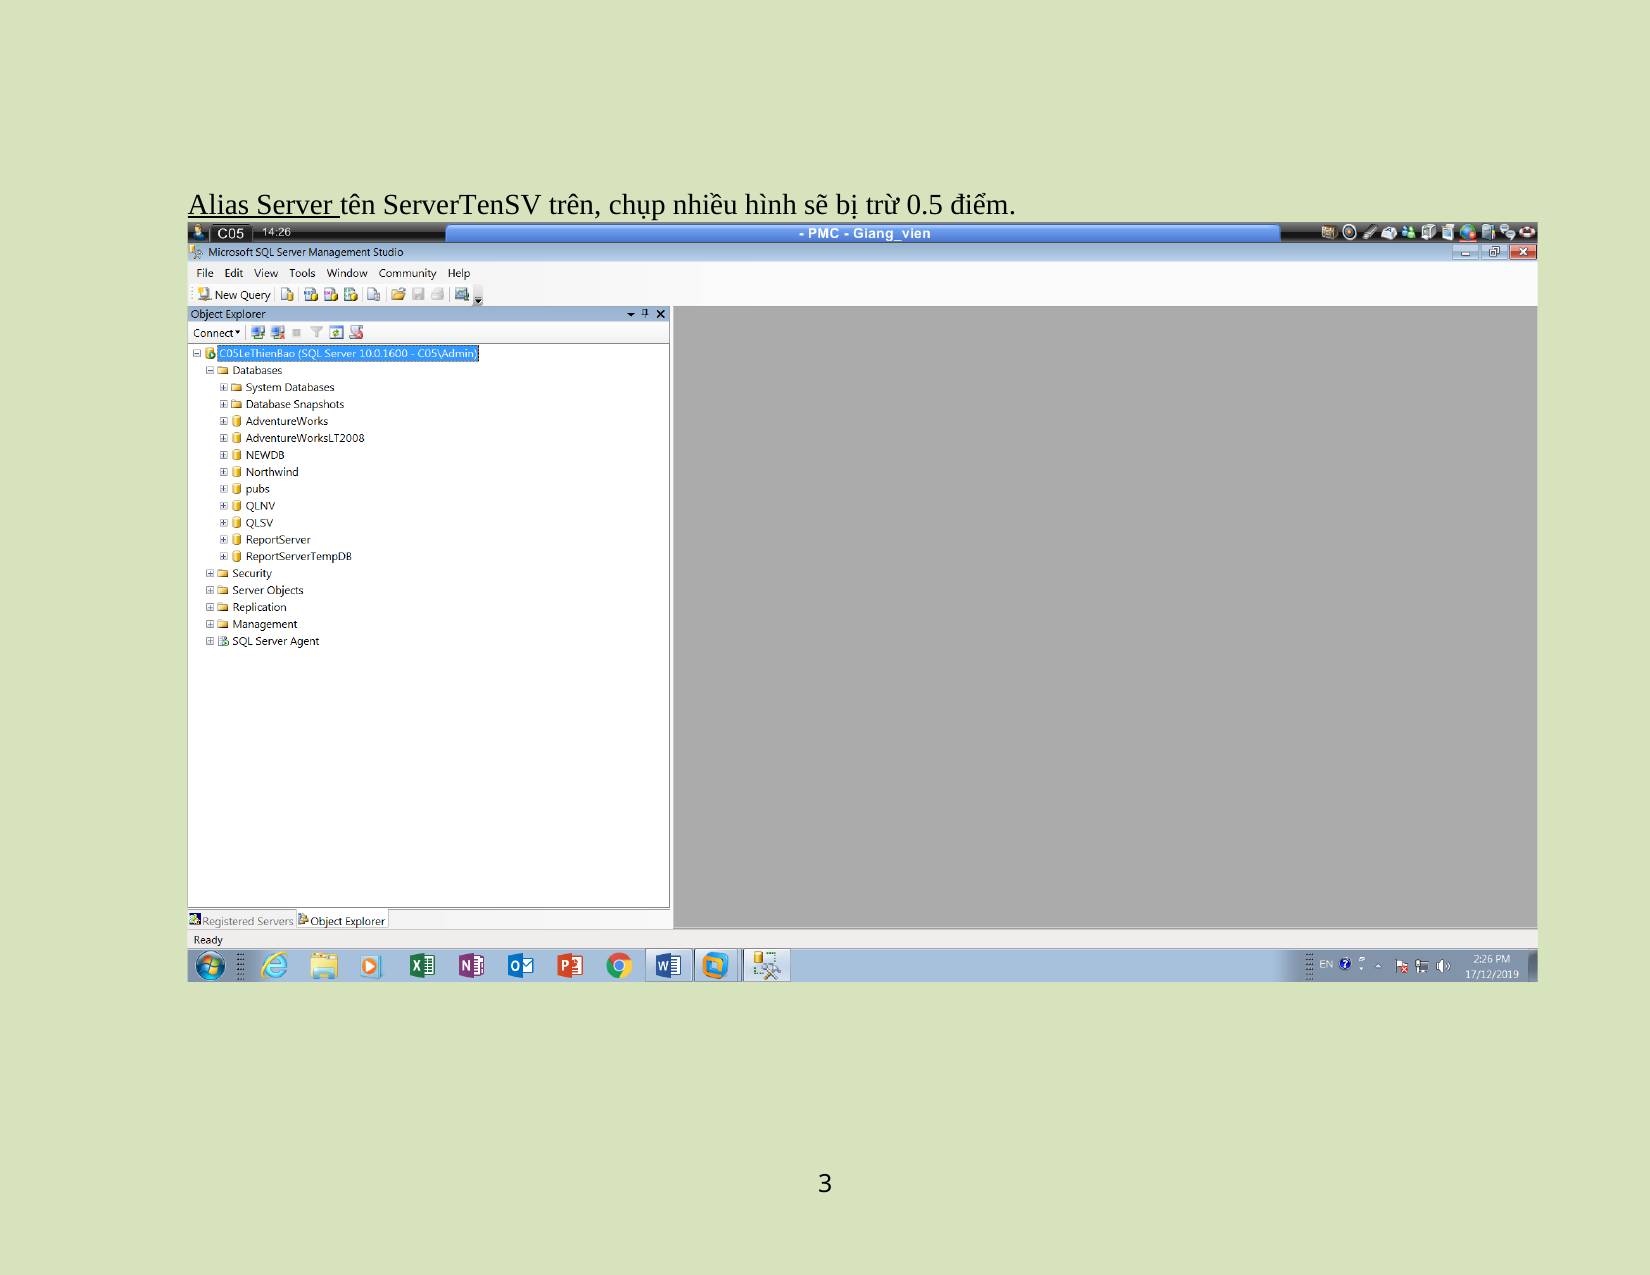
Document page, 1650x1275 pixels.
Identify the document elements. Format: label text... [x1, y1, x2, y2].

picture [187, 222, 1538, 982]
